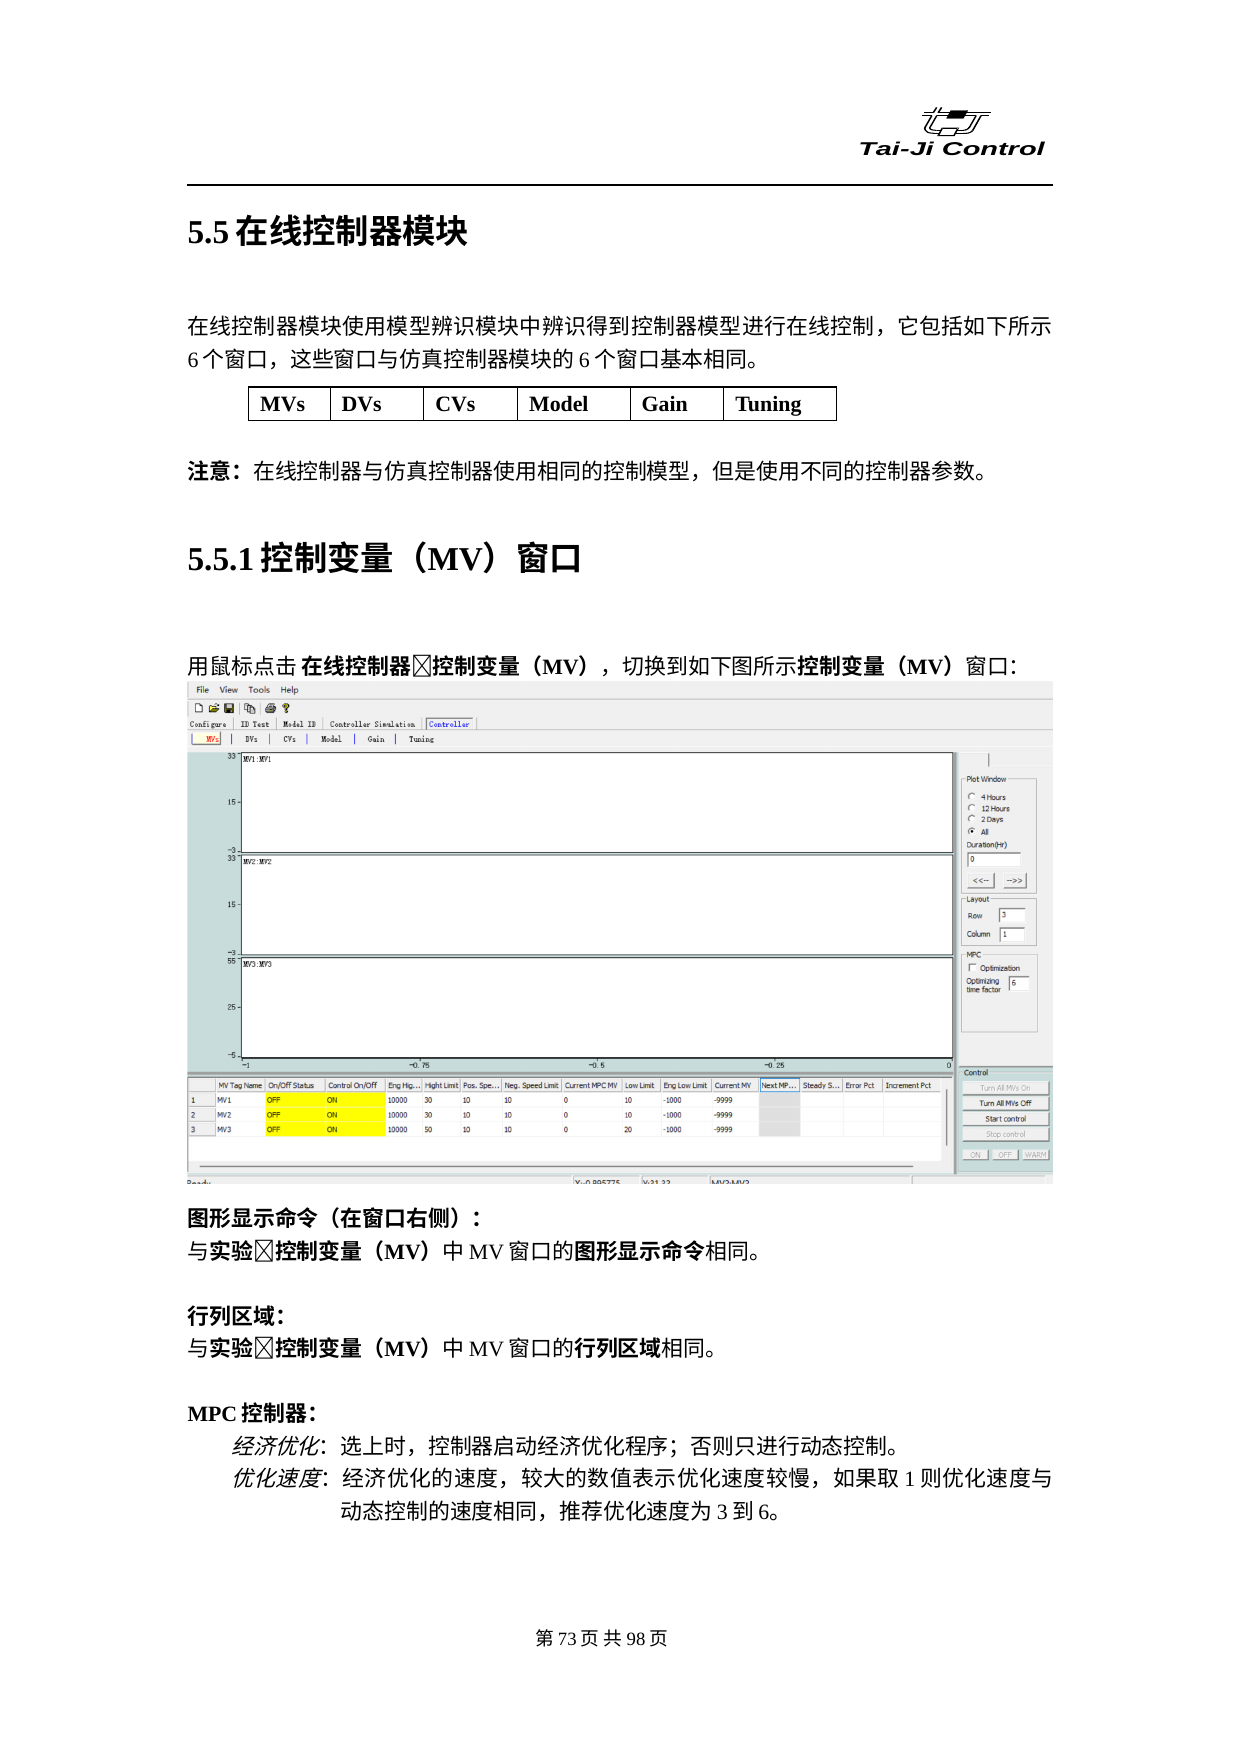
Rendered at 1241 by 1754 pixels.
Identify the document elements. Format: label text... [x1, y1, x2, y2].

picture [187, 681, 1053, 1184]
text MPC控制器： [187, 1396, 1053, 1428]
text 在线控制器模块使用模型辨识模块中辨识得到控制器模型进行在线控制，它包括如下所示6个窗口，这些窗口与仿真控制器模块的6个窗口基本相同。 [187, 309, 1053, 374]
text 注意：在线控制器与仿真控制器使用相同的控制模型，但是使用不同的控制器参数。 [187, 453, 1053, 486]
table_header DVs [331, 388, 423, 420]
text 用鼠标点击 在线控制器控制变量（MV），切换到如下图所示控制变量（MV）窗口： [187, 648, 1053, 681]
subtitle 5.5.1控制变量（MV）窗口 [187, 523, 1053, 588]
subtitle 5.5在线控制器模块 [187, 196, 1053, 261]
text 经济优化：选上时，控制器启动经济优化程序；否则只进行动态控制。 [187, 1428, 1053, 1461]
table_header CVs [424, 388, 517, 420]
table_header MVs [249, 388, 330, 420]
text 图形显示命令（在窗口右侧）： [187, 1201, 1053, 1233]
text 与实验控制变量（MV）中MV窗口的图形显示命令相同。 [187, 1233, 1053, 1266]
text 行列区域： [187, 1298, 1053, 1331]
table_header Gain [631, 388, 723, 420]
table_header Tuning [724, 388, 836, 420]
text 与实验控制变量（MV）中MV窗口的行列区域相同。 [187, 1331, 1053, 1363]
text 优化速度：经济优化的速度，较大的数值表示优化速度较慢，如果取1则优化速度与动态控制的速度相同，推荐优化速度为3到6。 [231, 1461, 1053, 1526]
table_header Model [518, 388, 630, 420]
